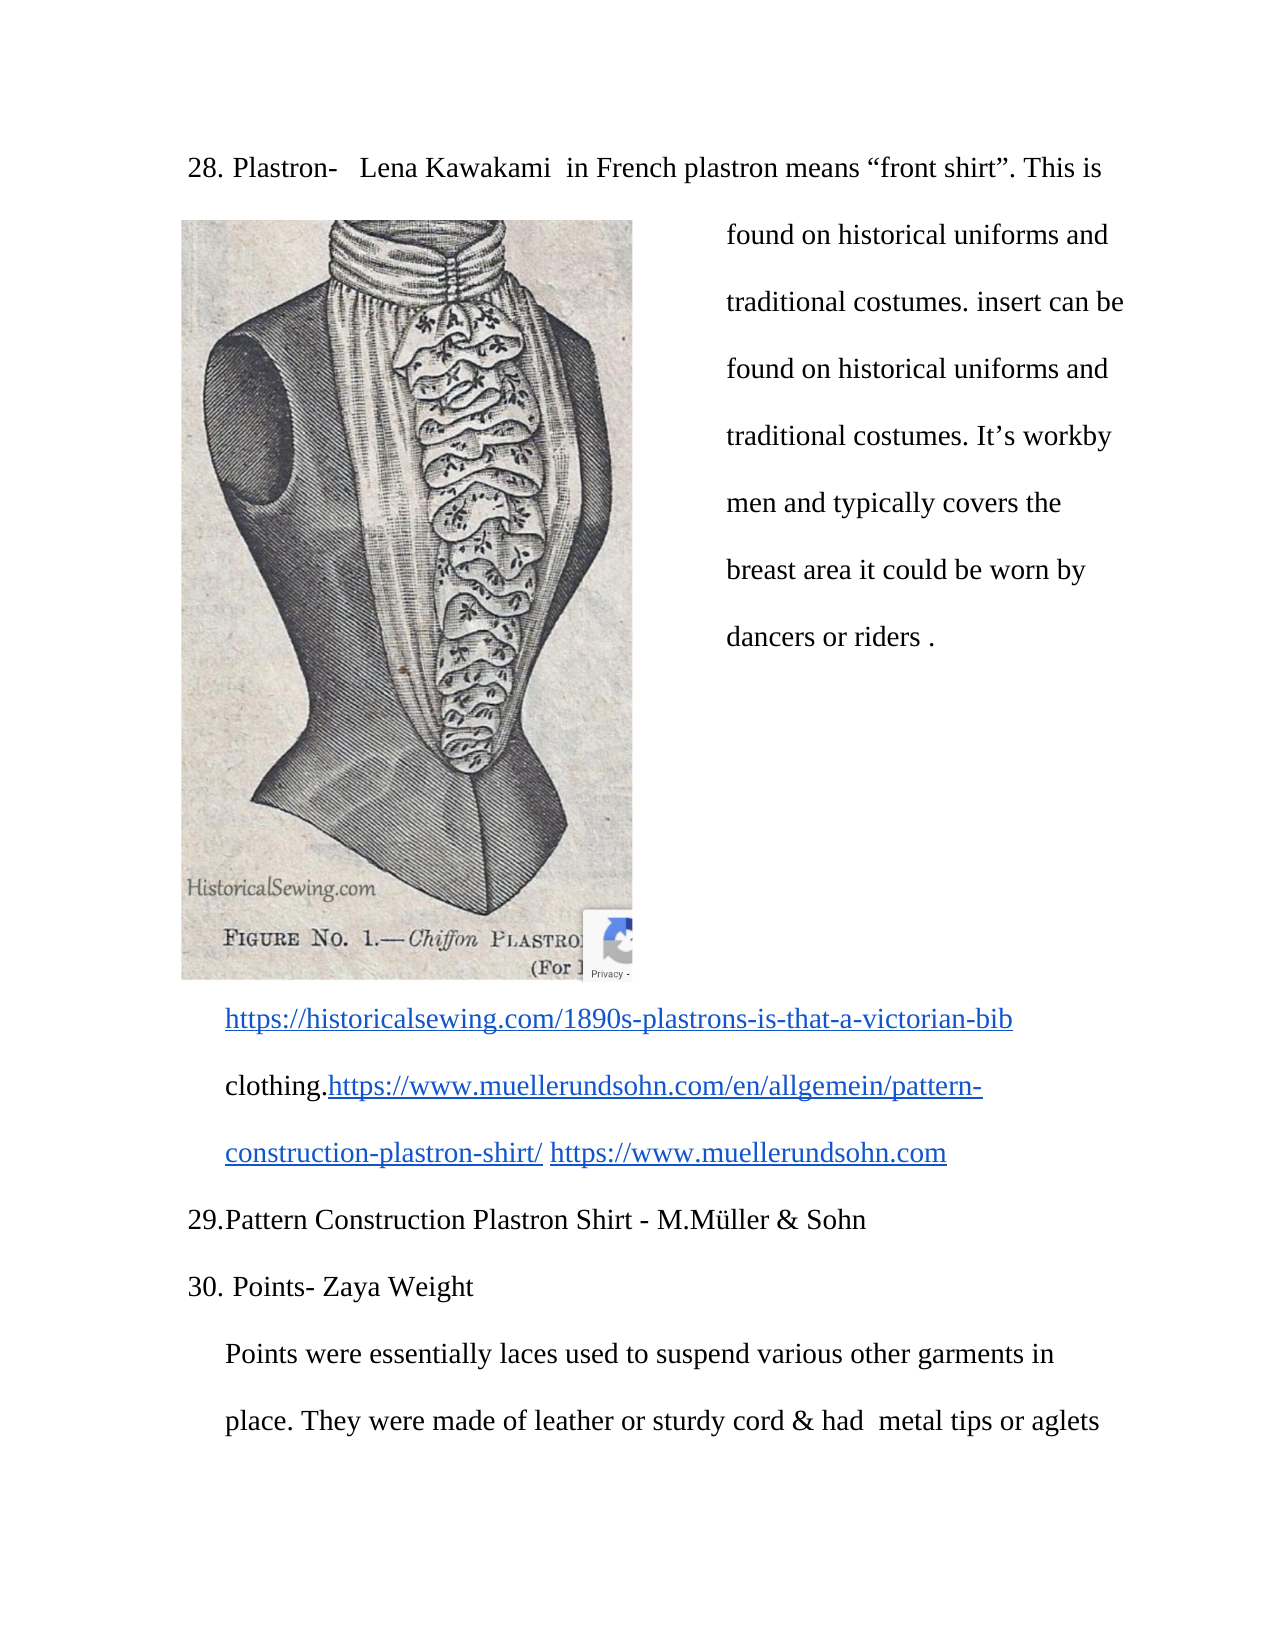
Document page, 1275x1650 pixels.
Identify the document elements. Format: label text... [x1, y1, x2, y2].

list Points- Zaya Weight [187, 1269, 1125, 1303]
picture [181, 220, 633, 982]
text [225, 1336, 1125, 1437]
list Pattern Construction Plastron Shirt - M.Müller & Sohn [187, 1202, 1125, 1236]
